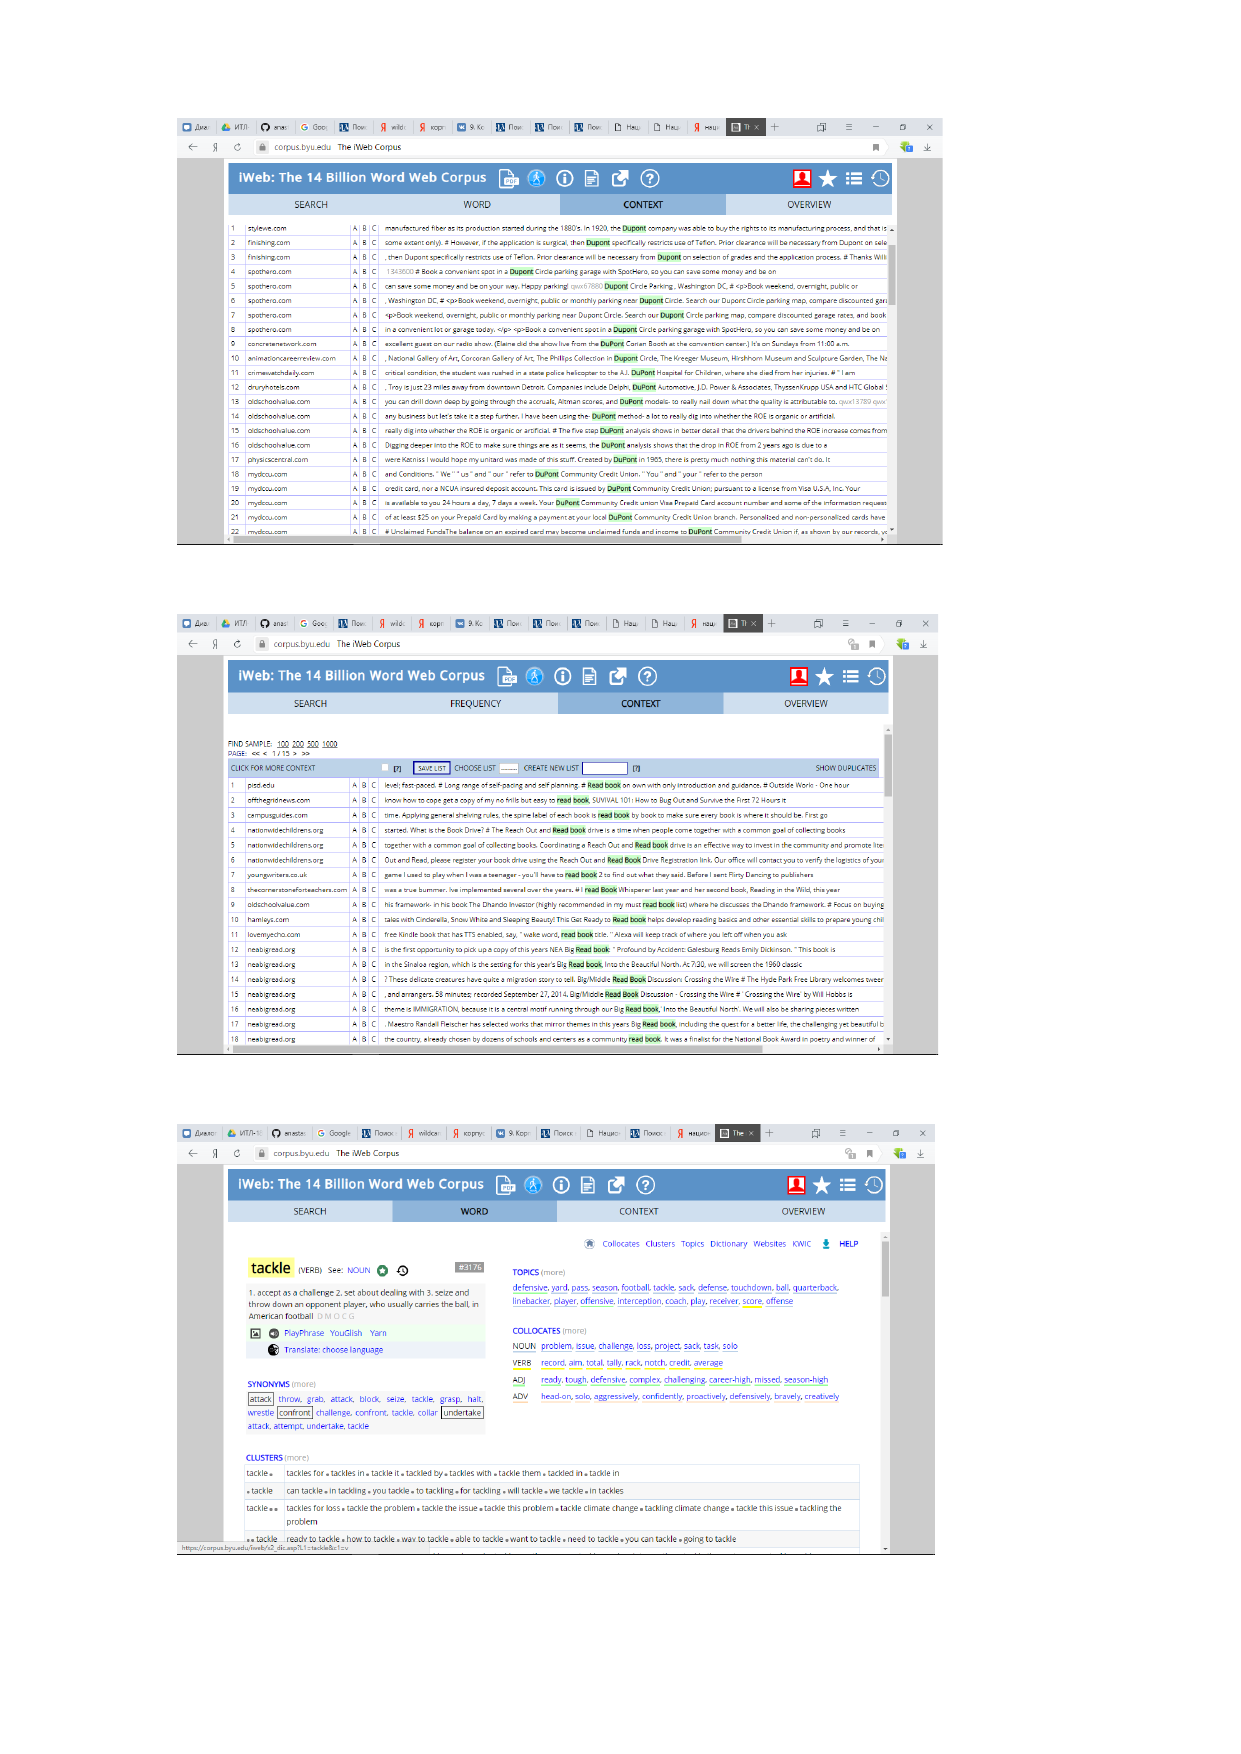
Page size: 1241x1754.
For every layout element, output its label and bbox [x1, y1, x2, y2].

picture [177, 118, 943, 545]
picture [177, 614, 939, 1055]
picture [177, 1124, 935, 1555]
